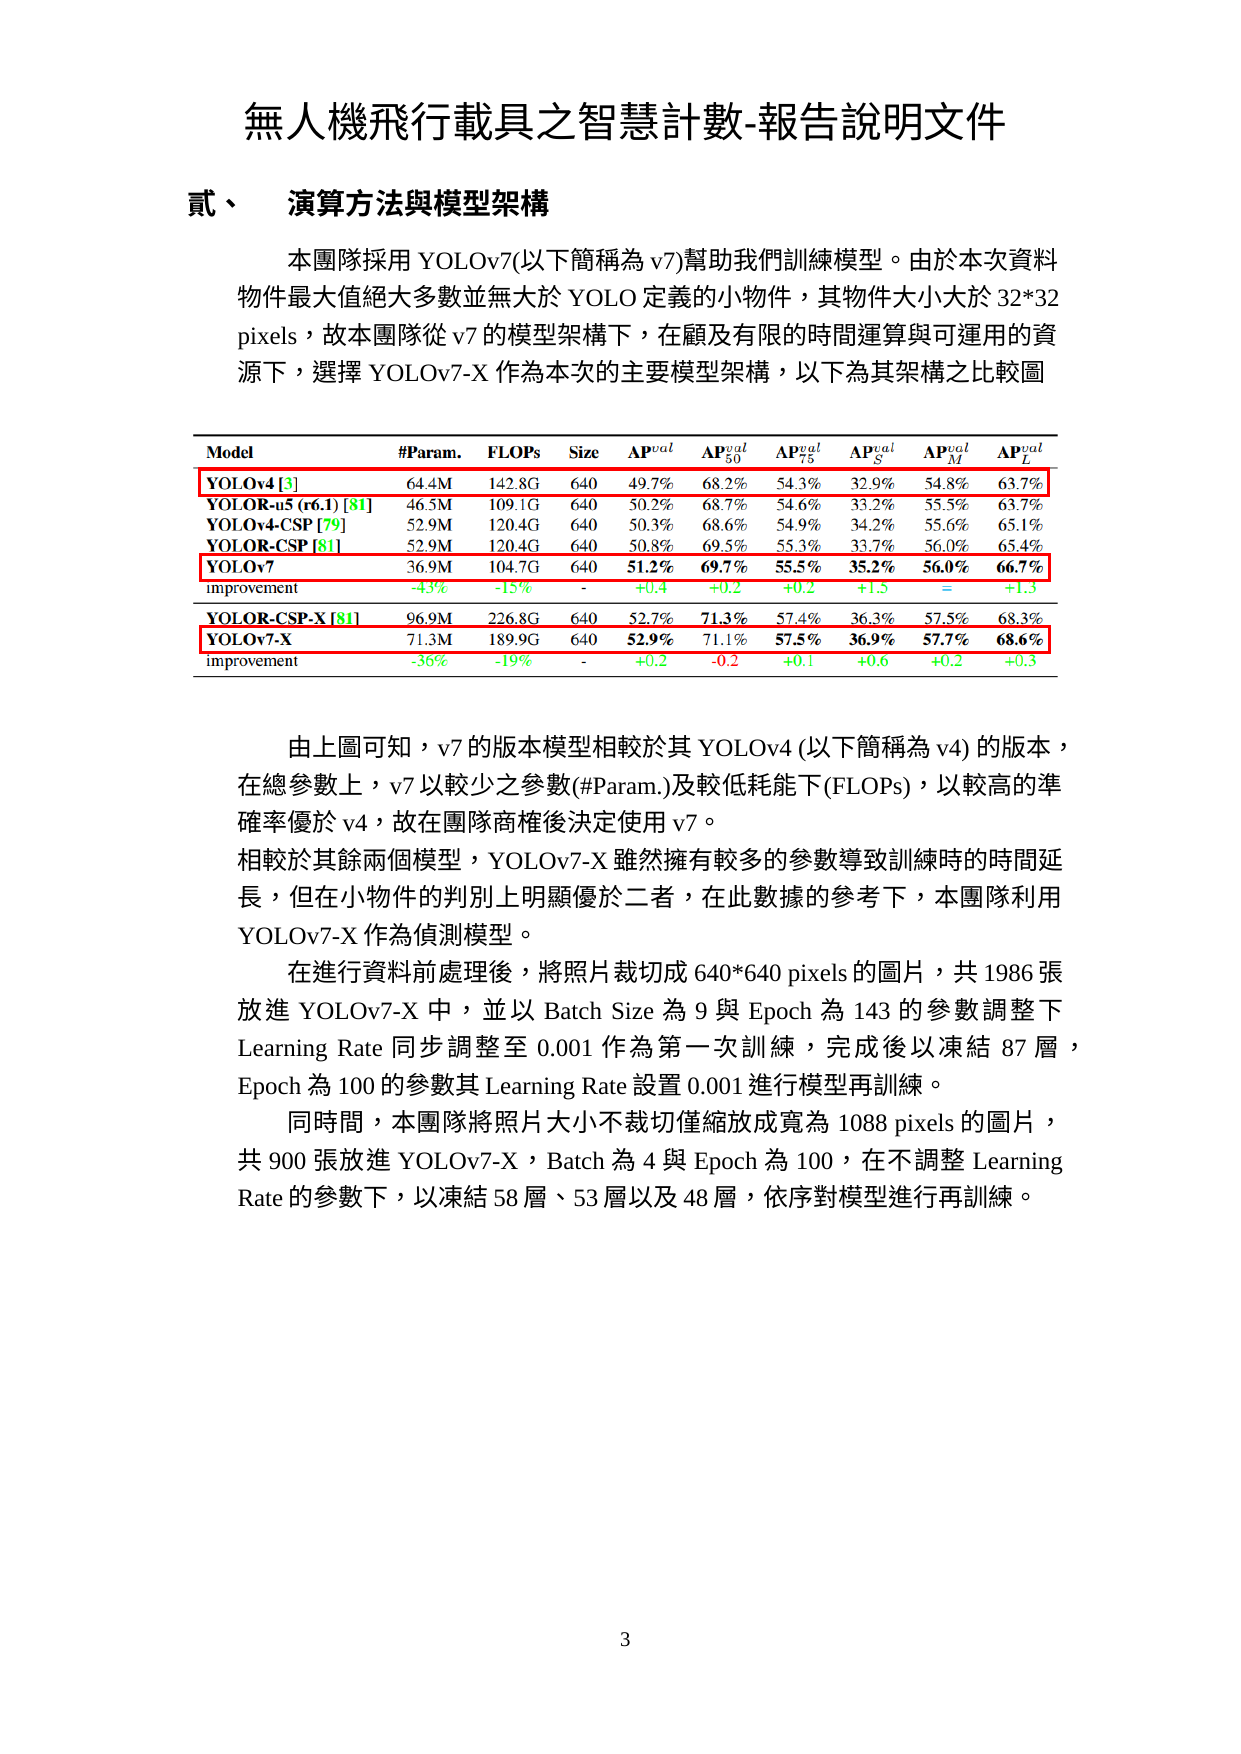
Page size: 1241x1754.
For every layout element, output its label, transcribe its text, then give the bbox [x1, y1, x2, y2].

picture [187, 427, 1063, 678]
list 相較於其餘兩個模型，YOLOv7-X雖然擁有較多的參數導致訓練時的時間延長，但在小物件的判別上明顯優於二者，在此數據的參考下，本團隊利用YOLOv7-X作為偵測模型。 [237, 839, 1063, 952]
list 在總參數上，v7以較少之參數(#Param.)及較低耗能下(FLOPs)，以較高的準確率優於v4，故在團隊商榷後決定使用v7。 [237, 764, 1063, 839]
list 由上圖可知，v7的版本模型相較於其YOLOv4 (以下簡稱為v4) 的版本， [237, 727, 1063, 764]
text 演算方法與模型架構 [187, 164, 1063, 239]
list 本團隊採用YOLOv7(以下簡稱為v7)幫助我們訓練模型。由於本次資料物件最大值絕大多數並無大於YOLO定義的小物件，其物件大小大於32*32 pixels，故本團隊從v7的模型架構下，在顧及有限的時間運算與可運用的資源下，選擇 YOLOv7-X 作為本次的主要模型架構，以下為其架構之比較圖 [237, 239, 1063, 389]
list 在進行資料前處理後，將照片裁切成640*640 pixels的圖片，共1986張放進YOLOv7-X中，並以Batch Size為9與Epoch為143的參數調整下 Learning Rate同步調整至0.001作為第一次訓練，完成後以凍結87層，Epoch 為100的參數其Learning Rate設置0.001進行模型再訓練。 [237, 952, 1063, 1102]
list 同時間，本團隊將照片大小不裁切僅縮放成寬為1088 pixels的圖片，共900張放進YOLOv7-X，Batch為4與Epoch為100，在不調整Learning Rate的參數下，以凍結58層、53層以及48層，依序對模型進行再訓練。 [237, 1102, 1063, 1214]
